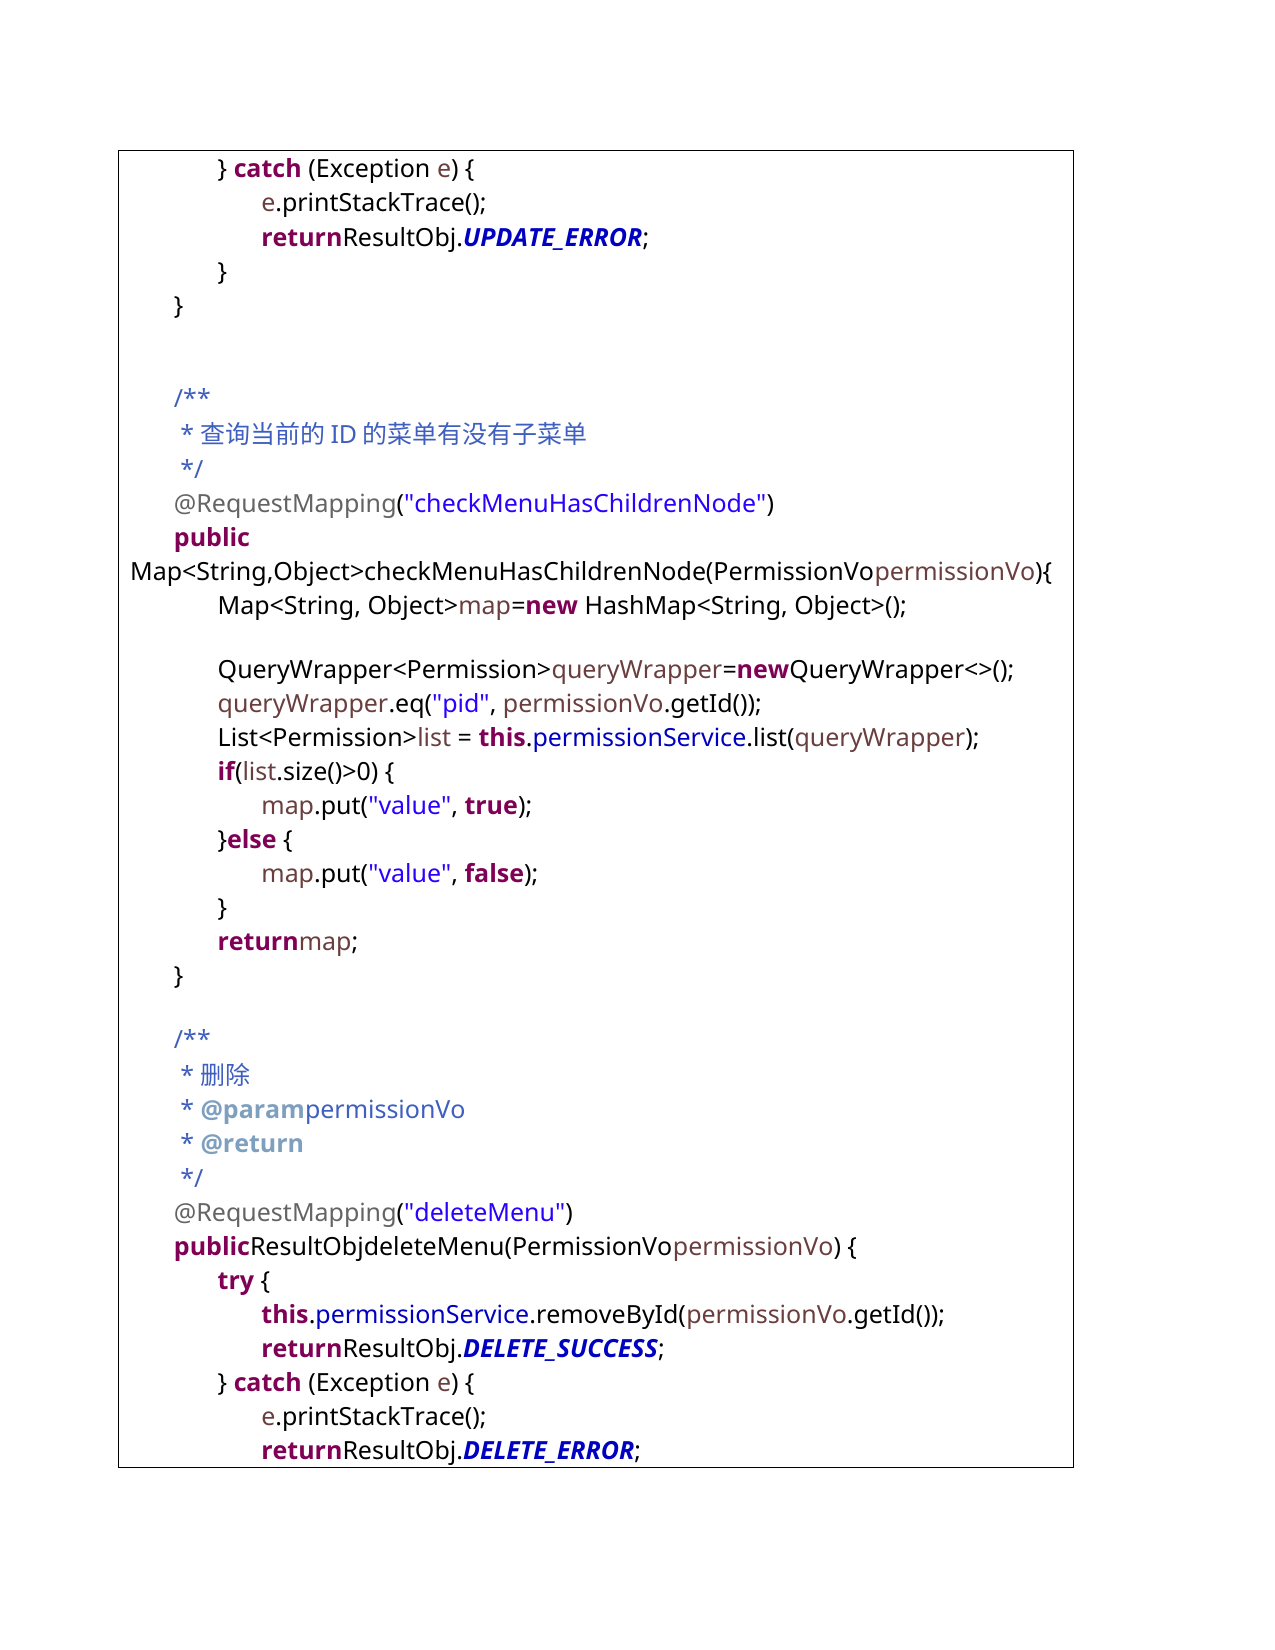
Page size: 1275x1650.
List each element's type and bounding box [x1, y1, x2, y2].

table_header [119, 151, 1073, 1467]
